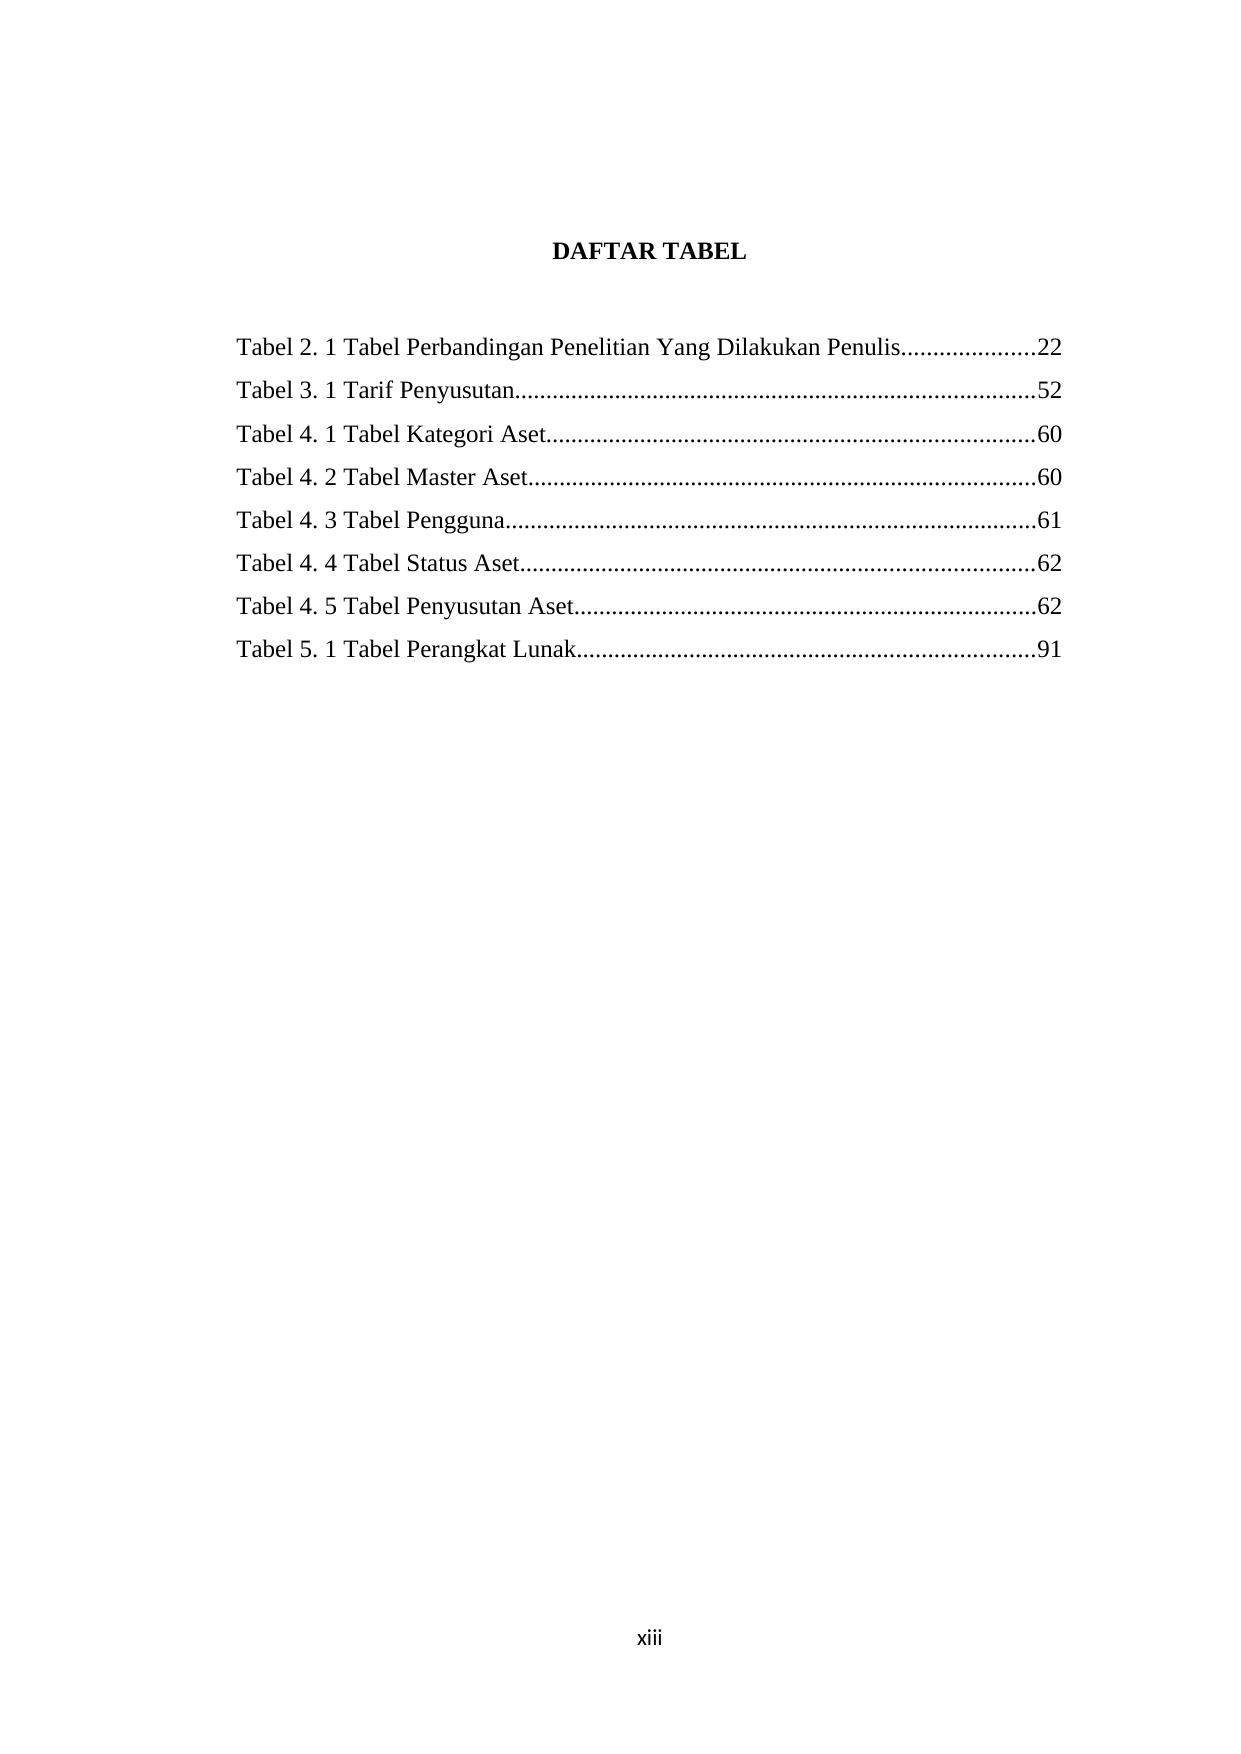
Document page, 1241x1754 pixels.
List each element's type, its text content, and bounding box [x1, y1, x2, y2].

text Tabel 5. 1 Tabel Perangkat Lunak 91 [236, 634, 1063, 663]
text Tabel 4. 3 Tabel Pengguna 61 [236, 505, 1063, 534]
text Tabel 4. 5 Tabel Penyusutan Aset 62 [236, 591, 1063, 620]
text Tabel 4. 2 Tabel Master Aset 60 [236, 462, 1063, 491]
text Tabel 4. 4 Tabel Status Aset 62 [236, 548, 1063, 577]
text Tabel 2. 1 Tabel Perbandingan Penelitian Yang Dilakukan Penulis 22 [236, 332, 1063, 361]
subtitle DAFTAR TABEL [236, 236, 1063, 265]
text Tabel 4. 1 Tabel Kategori Aset 60 [236, 419, 1063, 447]
text Tabel 3. 1 Tarif Penyusutan 52 [236, 376, 1063, 404]
